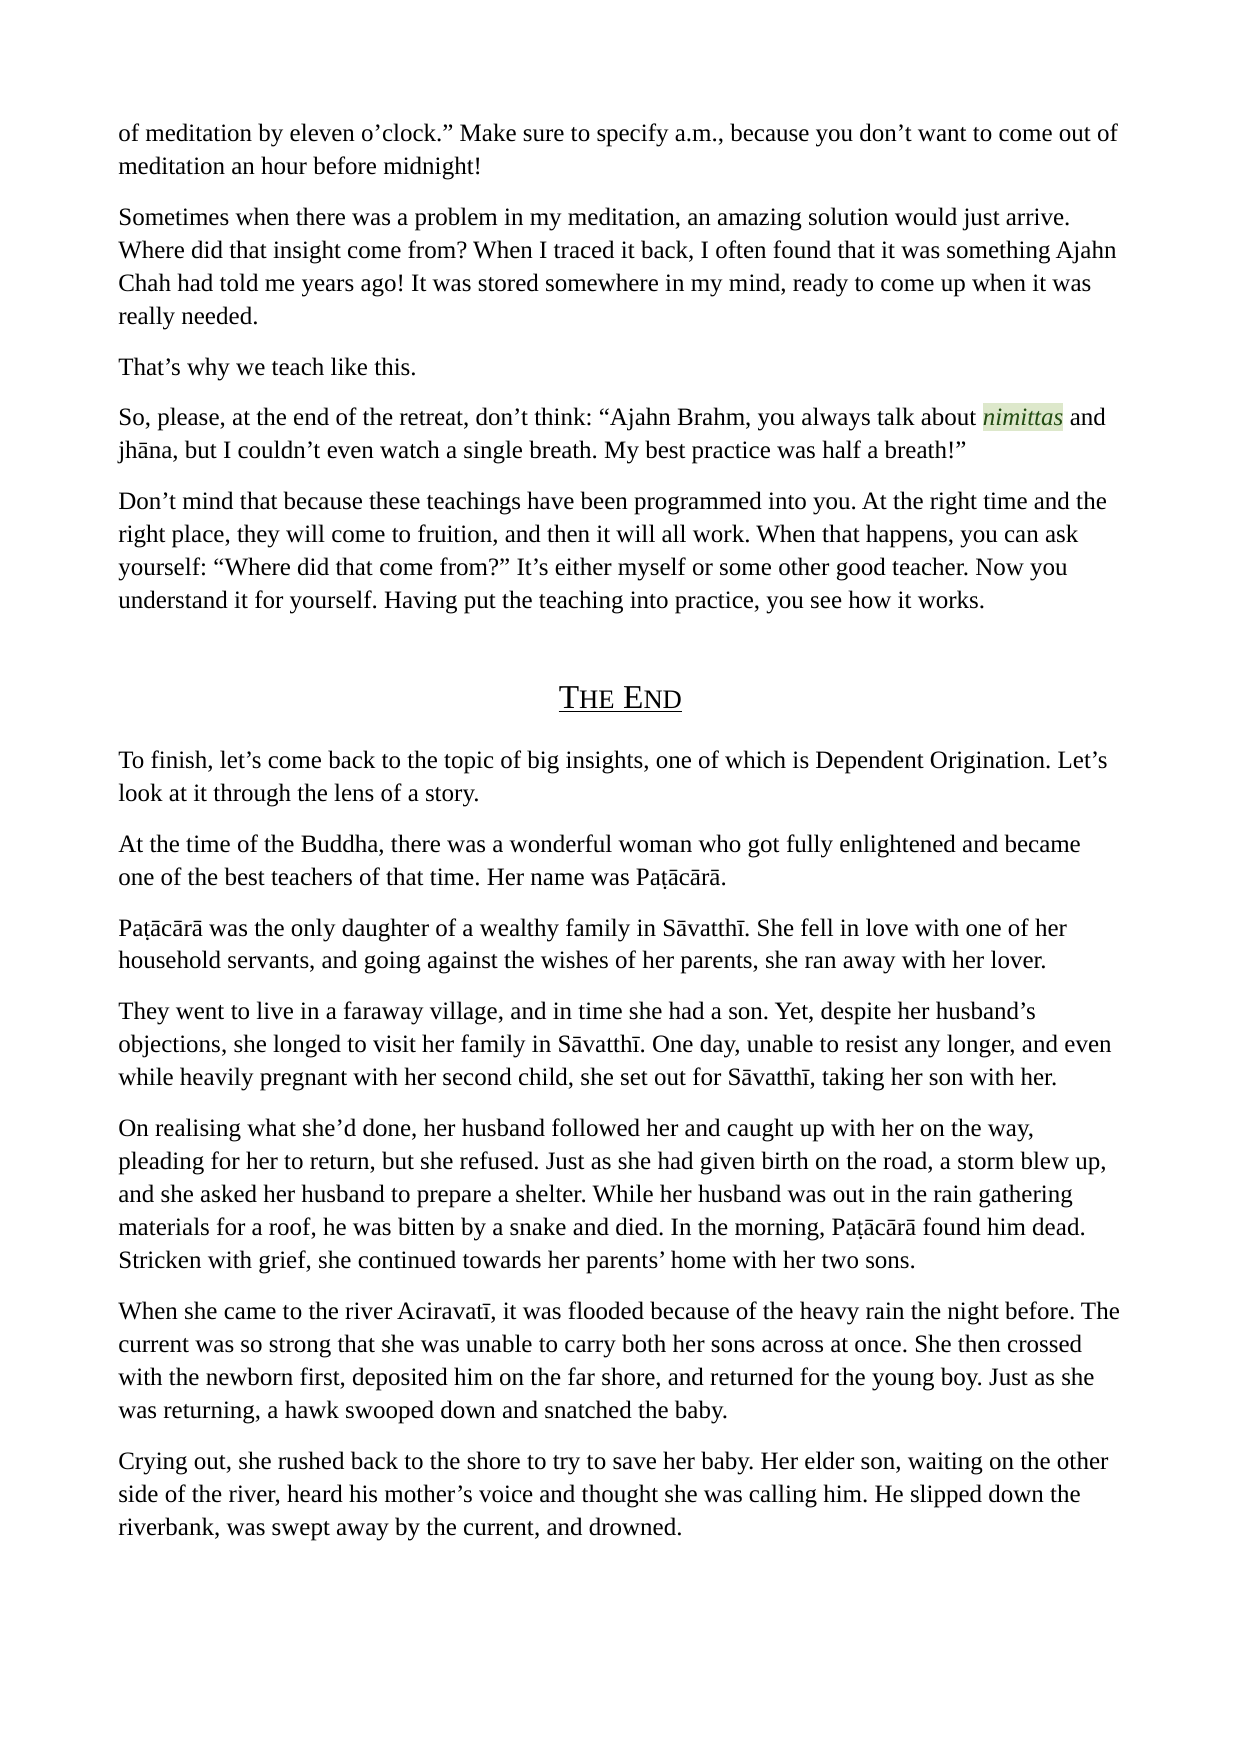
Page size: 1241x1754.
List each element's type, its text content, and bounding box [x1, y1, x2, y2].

text At the time of the Buddha, there was a wonderful woman who got fully enlightened and became one of the best teachers of that time. Her name was Paṭācārā. [118, 829, 1122, 891]
text They went to live in a faraway village, and in time she had a son. Yet, despite her husband’s objections, she longed to visit her family in Sāvatthī. One day, unable to resist any longer, and even while heavily pregnant with her second child, she set out for Sāvatthī, taking her son with her. [118, 996, 1122, 1091]
text To finish, let’s come back to the topic of big insights, one of which is Dependent Origination. Let’s look at it through the lens of a story. [118, 745, 1122, 807]
text The End [118, 677, 1122, 716]
text When she came to the river Aciravatī, it was flooded because of the heavy rain the night before. The current was so strong that she was unable to carry both her sons across at once. She then crossed with the newborn first, deposited him on the far shore, and returned for the young boy. Just as she was returning, a hawk swooped down and snatched the baby. [118, 1296, 1122, 1424]
text So, please, at the end of the retreat, don’t think: “Ajahn Brahm, you always talk about nimittas and jhāna, but I couldn’t even watch a single breath. My best practice was half a breath!” [118, 402, 1122, 464]
text On realising what she’d done, her husband followed her and caught up with her on the way, pleading for her to return, but she refused. Just as she had given birth on the road, a storm blew up, and she asked her husband to prepare a shelter. While her husband was out in the rain gathering materials for a roof, he was bitten by a snake and died. In the morning, Paṭācārā found him dead. Stricken with grief, she continued towards her parents’ home with her two sons. [118, 1113, 1122, 1274]
text That’s why we teach like this. [118, 352, 1122, 380]
text Sometimes when there was a problem in my meditation, an amazing solution would just arrive. Where did that insight come from? When I traced it back, I often found that it was something Ajahn Chah had told me years ago! It was stored somewhere in my mind, ready to come up when it was really needed. [118, 202, 1122, 330]
text Crying out, she rushed back to the shore to try to save her baby. Her elder son, waiting on the other side of the river, heard his mother’s voice and thought she was calling him. He slipped down the riverbank, was swept away by the current, and drowned. [118, 1446, 1122, 1541]
text Paṭācārā was the only daughter of a wealthy family in Sāvatthī. She fell in love with one of her household servants, and going against the wishes of her parents, she ran away with her lover. [118, 913, 1122, 974]
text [118, 118, 1122, 180]
text Don’t mind that because these teachings have been programmed into you. At the right time and the right place, they will come to fruition, and then it will all work. When that happens, you can ask yourself: “Where did that come from?” It’s either myself or some other good teacher. Now you understand it for yourself. Having put the teaching into practice, you see how it works. [118, 486, 1122, 614]
